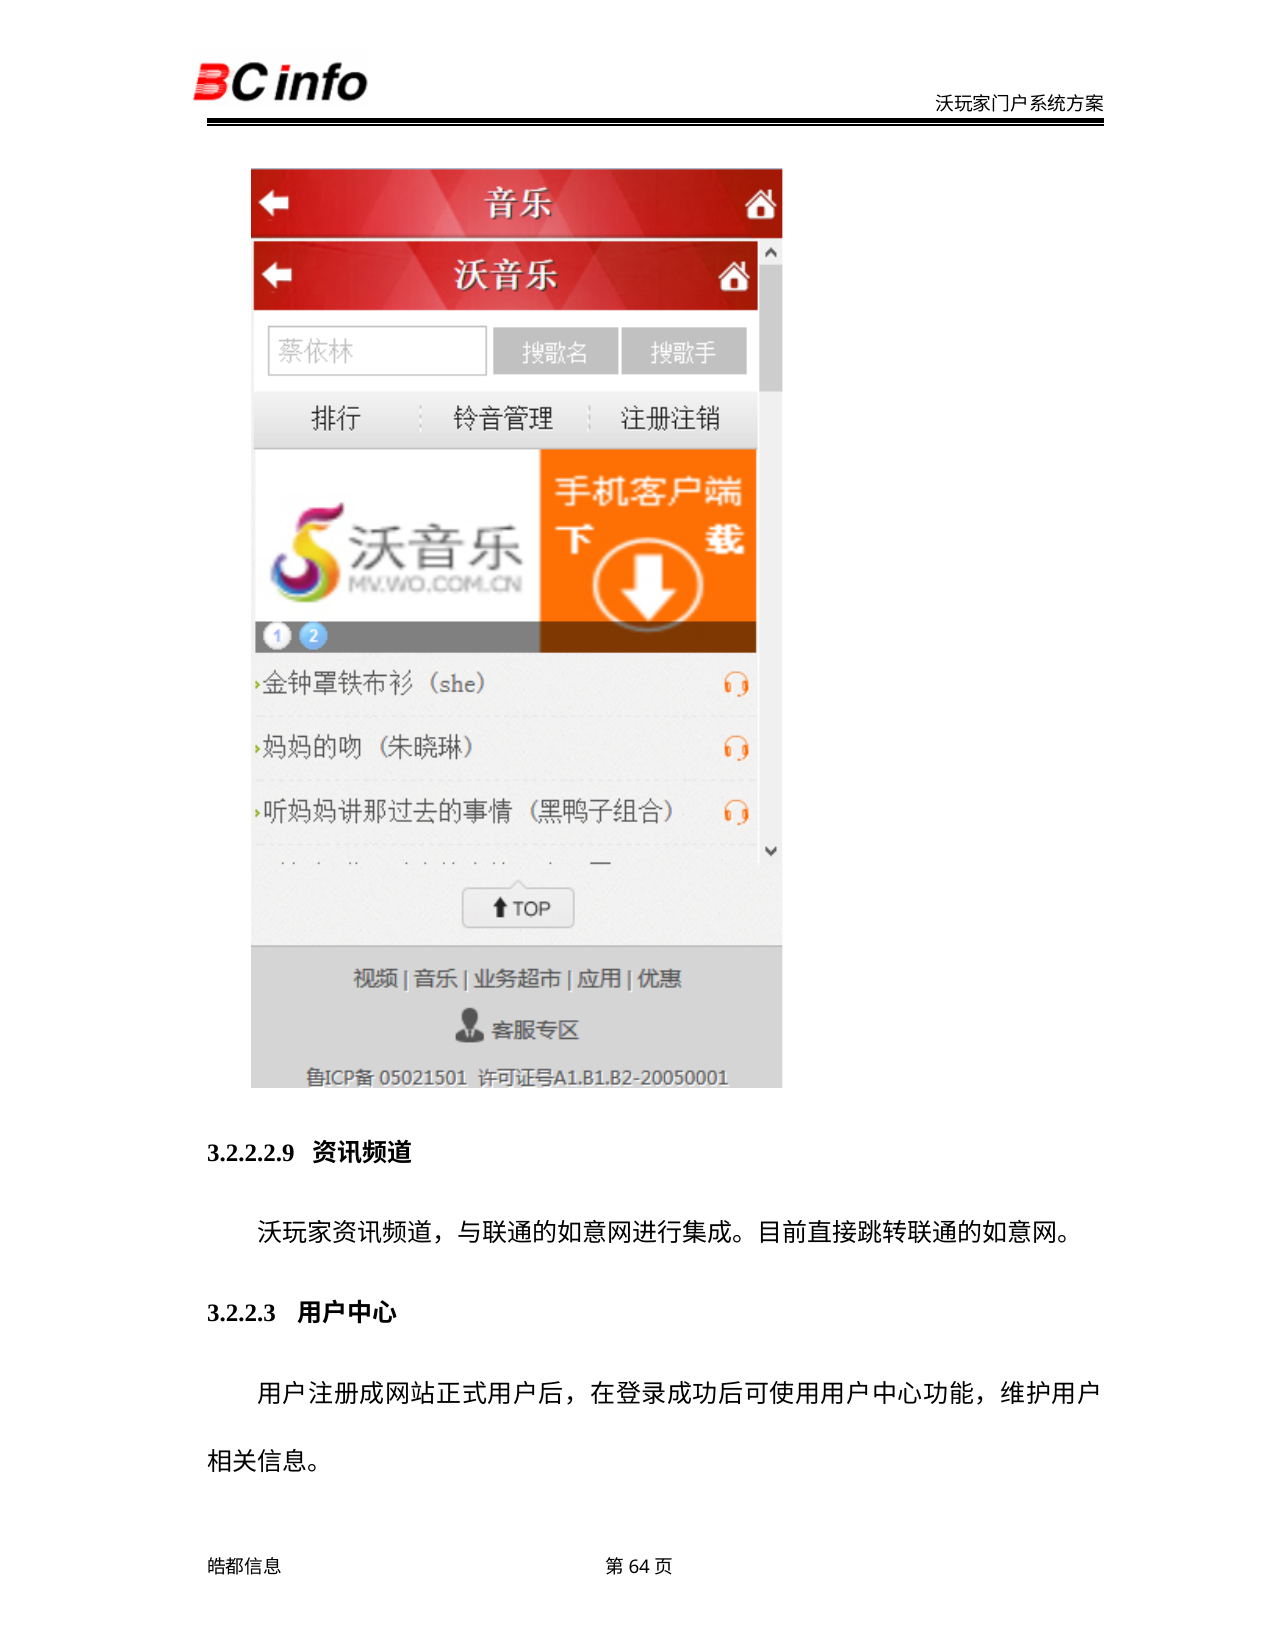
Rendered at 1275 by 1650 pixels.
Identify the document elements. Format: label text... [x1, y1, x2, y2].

subtitle 用户中心 [207, 1277, 1104, 1345]
text 用户注册成网站正式用户后，在登录成功后可使用用户中心功能，维护用户相关信息。 [207, 1357, 1104, 1493]
picture [192, 48, 370, 107]
text 沃玩家资讯频道，与联通的如意网进行集成。目前直接跳转联通的如意网。 [207, 1197, 1104, 1264]
picture [251, 168, 783, 1088]
subtitle 资讯频道 [207, 1116, 1104, 1184]
